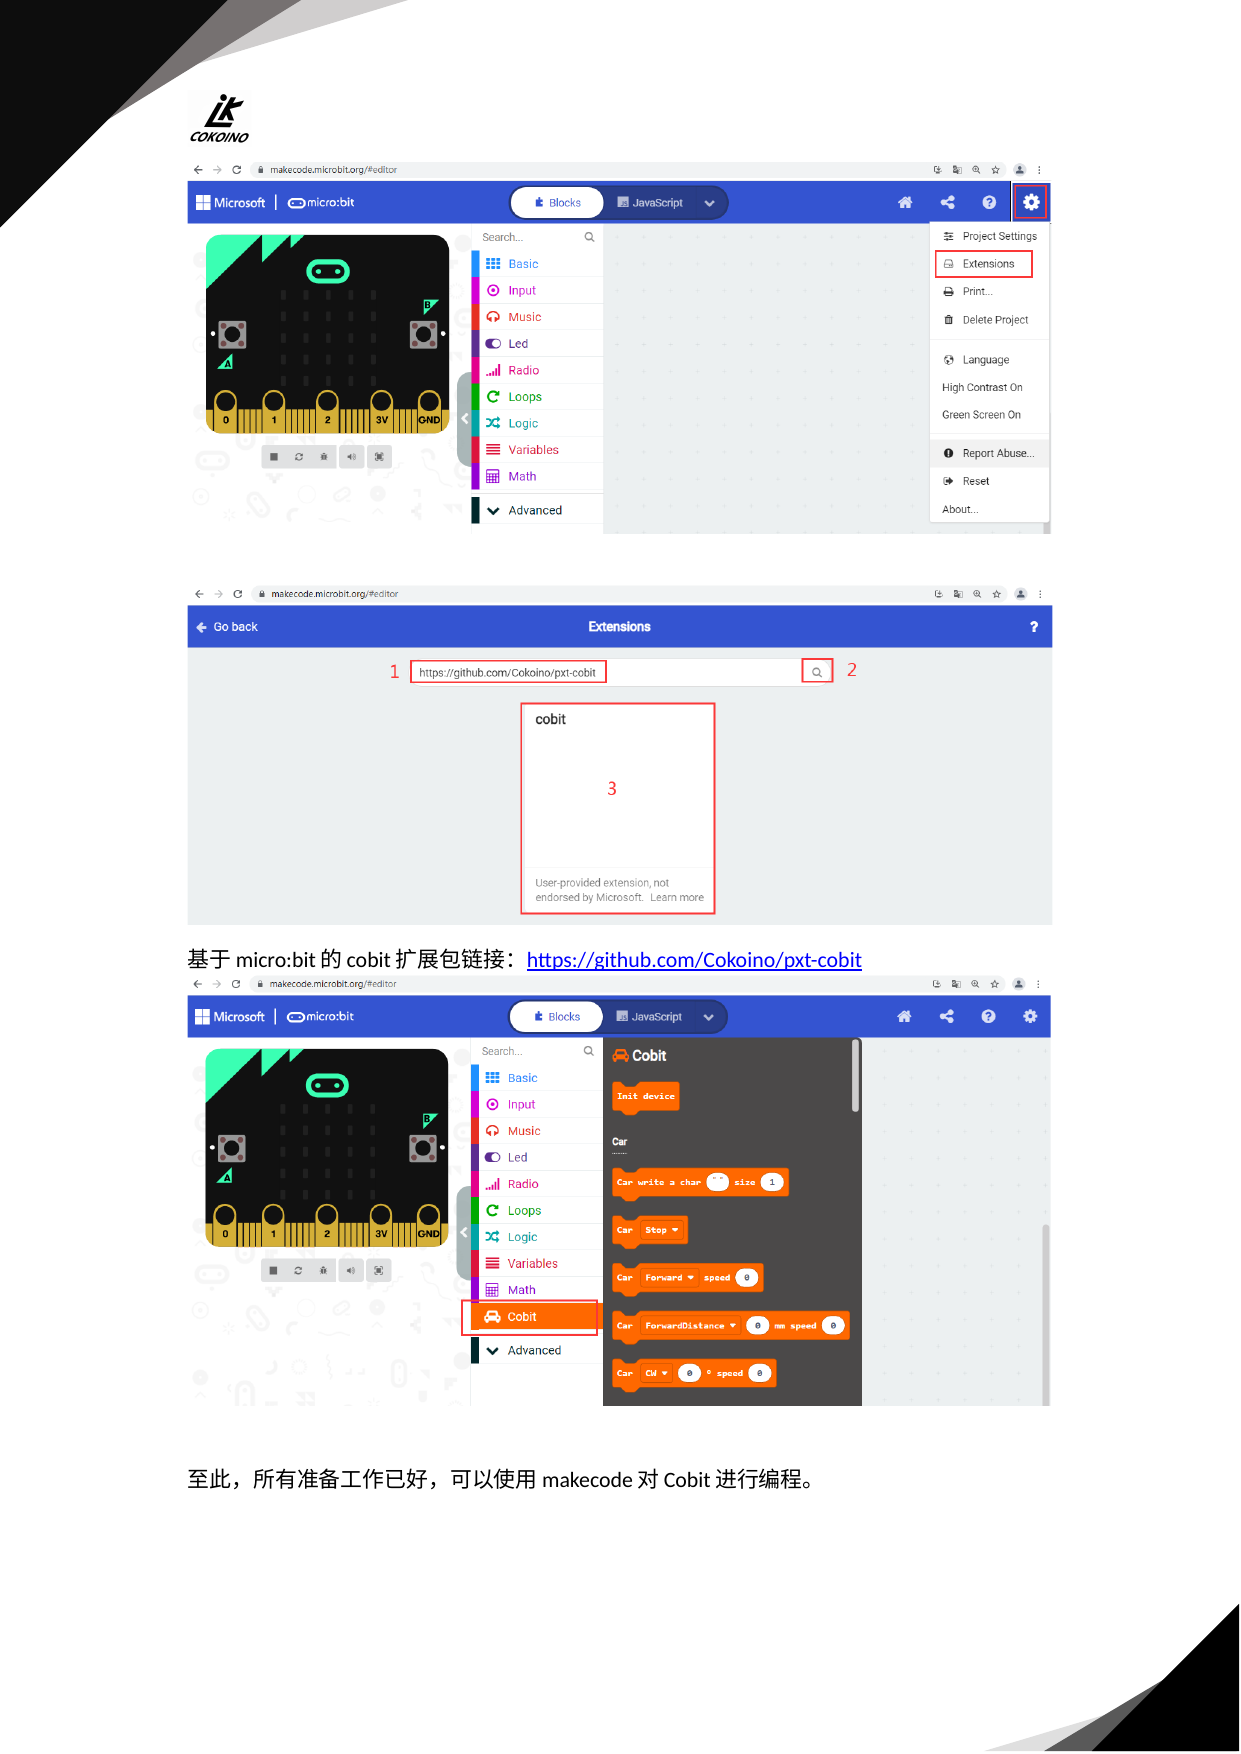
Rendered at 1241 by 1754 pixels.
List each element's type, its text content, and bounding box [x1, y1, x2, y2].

picture [187, 90, 252, 147]
picture [187, 974, 1051, 1406]
picture [187, 584, 1053, 925]
picture [187, 162, 1052, 534]
text 至此，所有准备工作已好，可以使用makecode对Cobit进行编程。 [187, 1462, 1053, 1494]
text 基于micro:bit的cobit扩展包链接：https://github.com/Cokoino/pxt-cobit [187, 942, 1053, 974]
